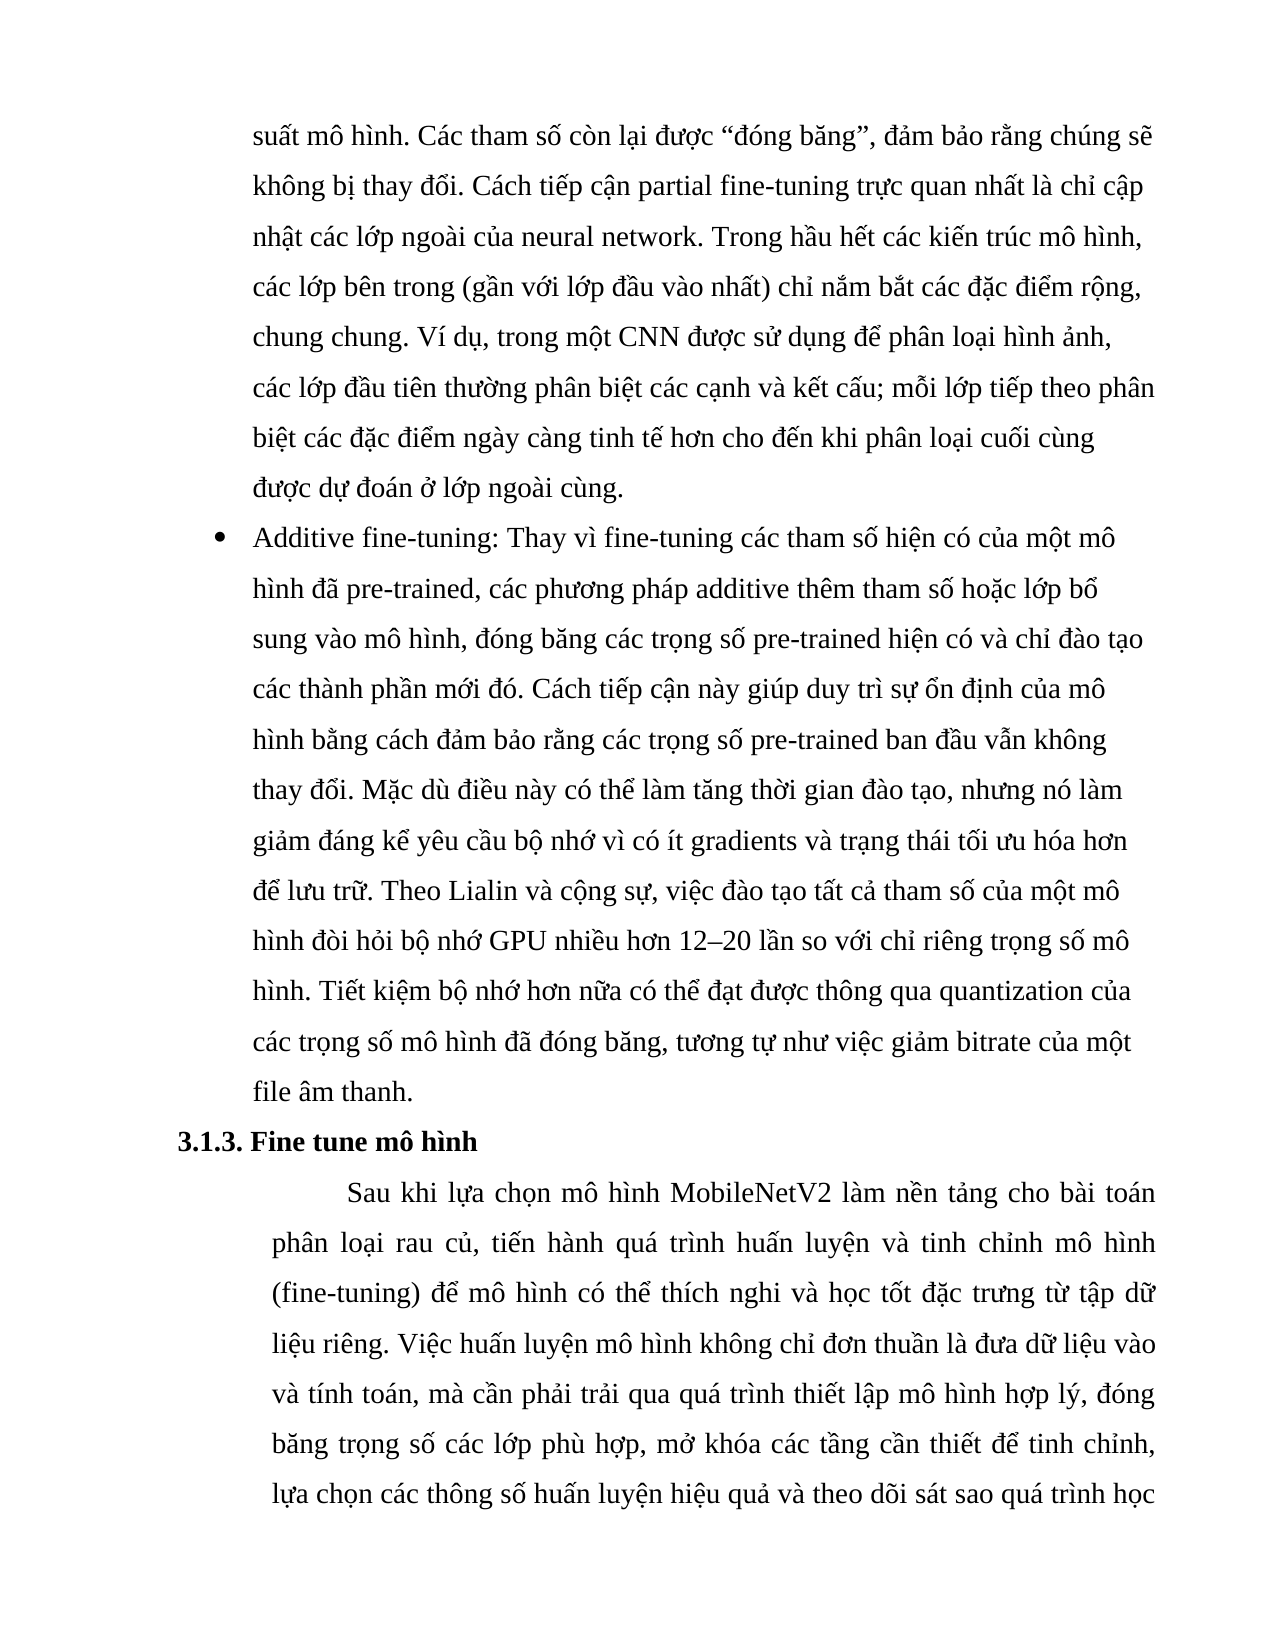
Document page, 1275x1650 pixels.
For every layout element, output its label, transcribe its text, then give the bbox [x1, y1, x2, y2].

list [215, 118, 1157, 504]
list Additive fine-tuning: Thay vì fine-tuning các tham số hiện có của một mô hình đã pre-trained, các phương pháp additive thêm tham số hoặc lớp bổ sung vào mô hình, đóng băng các trọng số pre-trained hiện có và chỉ đào tạo các thành phần mới đó. Cách tiếp cận này giúp duy trì sự ổn định của mô hình bằng cách đảm bảo rằng các trọng số pre-trained ban đầu vẫn không thay đổi. Mặc dù điều này có thể làm tăng thời gian đào tạo, nhưng nó làm giảm đáng kể yêu cầu bộ nhớ vì có ít gradients và trạng thái tối ưu hóa hơn để lưu trữ. Theo Lialin và cộng sự, việc đào tạo tất cả tham số của một mô hình đòi hỏi bộ nhớ GPU nhiều hơn 12–20 lần so với chỉ riêng trọng số mô hình. Tiết kiệm bộ nhớ hơn nữa có thể đạt được thông qua quantization của các trọng số mô hình đã đóng băng, tương tự như việc giảm bitrate của một file âm thanh. [215, 521, 1157, 1108]
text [272, 1175, 1157, 1510]
subtitle 3.1.3. Fine tune mô hình [177, 1124, 1157, 1158]
